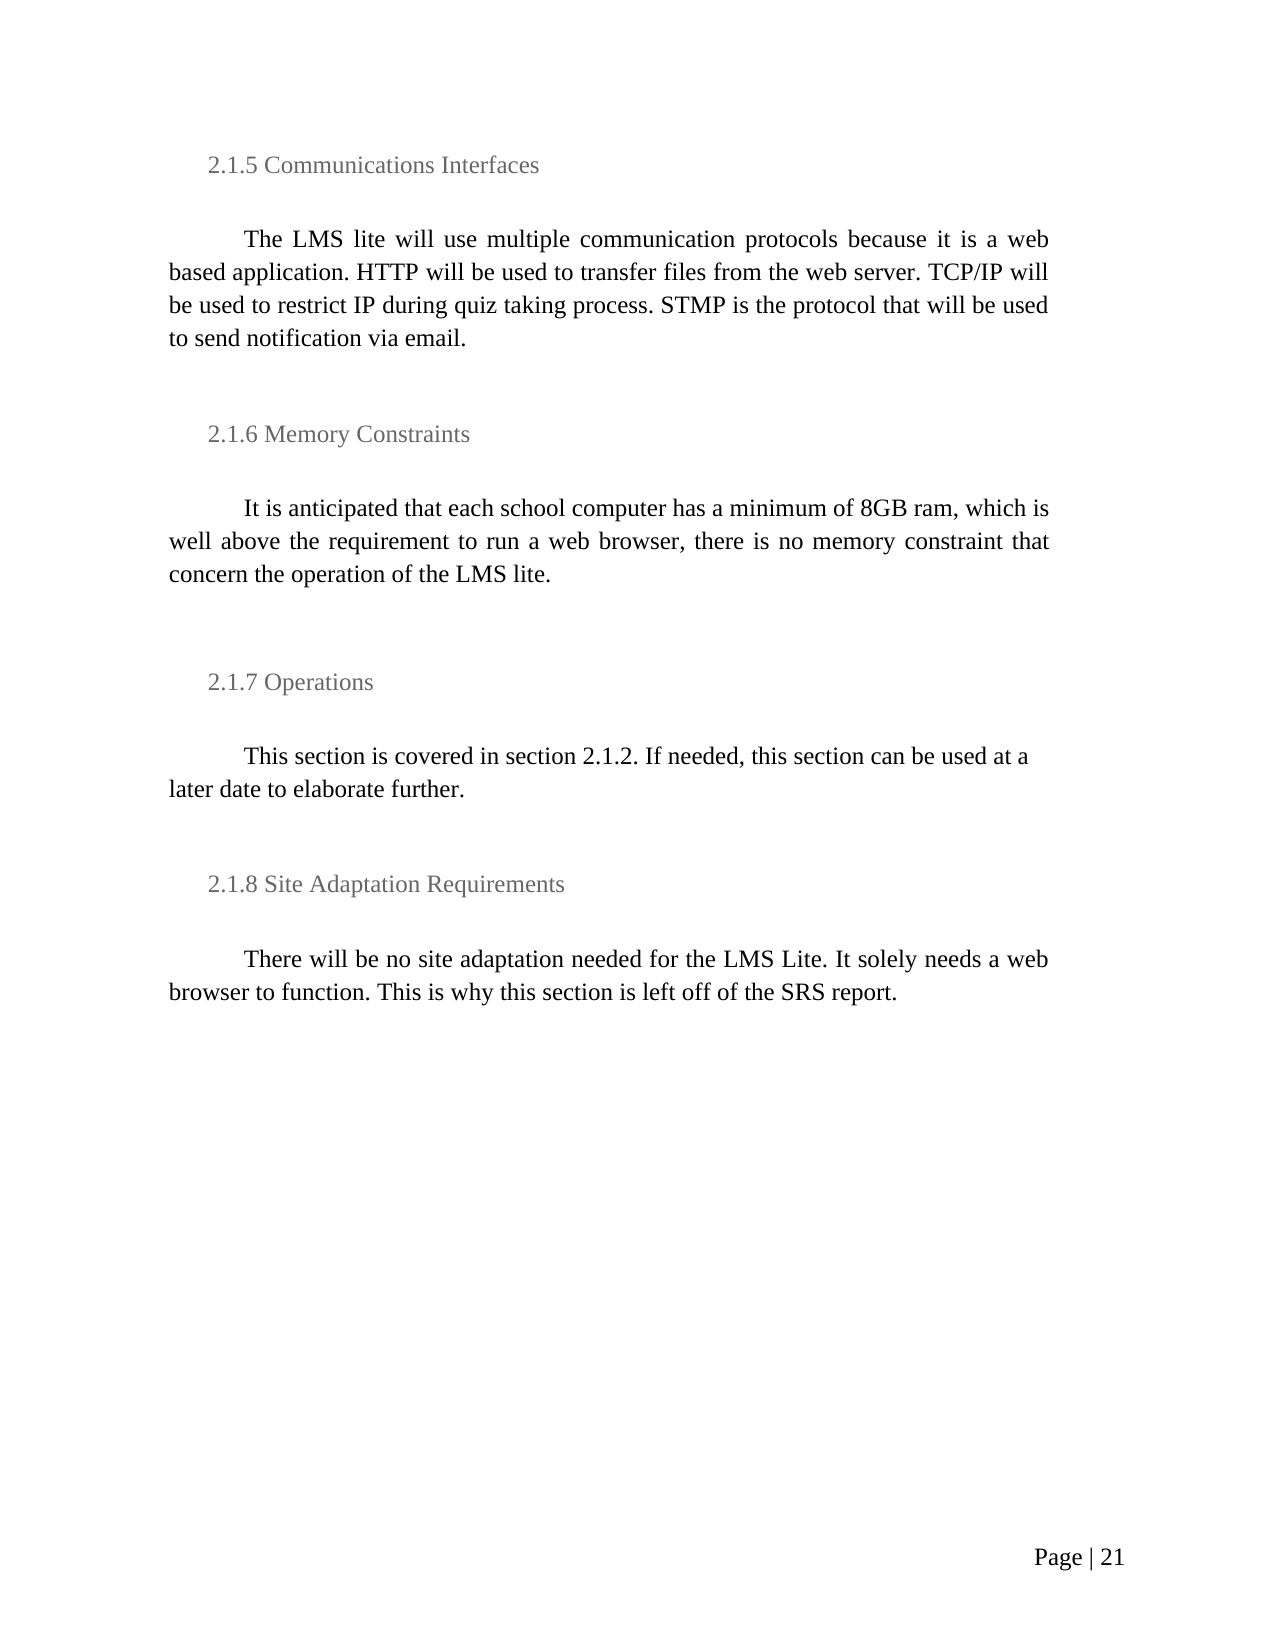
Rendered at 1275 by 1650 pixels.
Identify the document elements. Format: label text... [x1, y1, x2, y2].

text This section is covered in section 2.1.2. If needed, this section can be used at a later date to elaborate further. [169, 741, 1050, 803]
subtitle 2.1.6 Memory Constraints [208, 419, 1125, 447]
subtitle 2.1.5 Communications Interfaces [208, 150, 1125, 179]
text There will be no site adaptation needed for the LMS Lite. It solely needs a web browser to function. This is why this section is left off of the SRS report. [169, 944, 1050, 1006]
subtitle 2.1.7 Operations [208, 667, 1125, 696]
text It is anticipated that each school computer has a minimum of 8GB ram, which is well above the requirement to run a web browser, there is no memory constraint that concern the operation of the LMS lite. [169, 493, 1050, 588]
text The LMS lite will use multiple communication protocols because it is a web based application. HTTP will be used to transfer files from the web server. TCP/IP will be used to restrict IP during quiz taking process. STMP is the protocol that will be used to send notification via email. [169, 224, 1050, 352]
subtitle 2.1.8 Site Adaptation Requirements [208, 869, 1125, 898]
